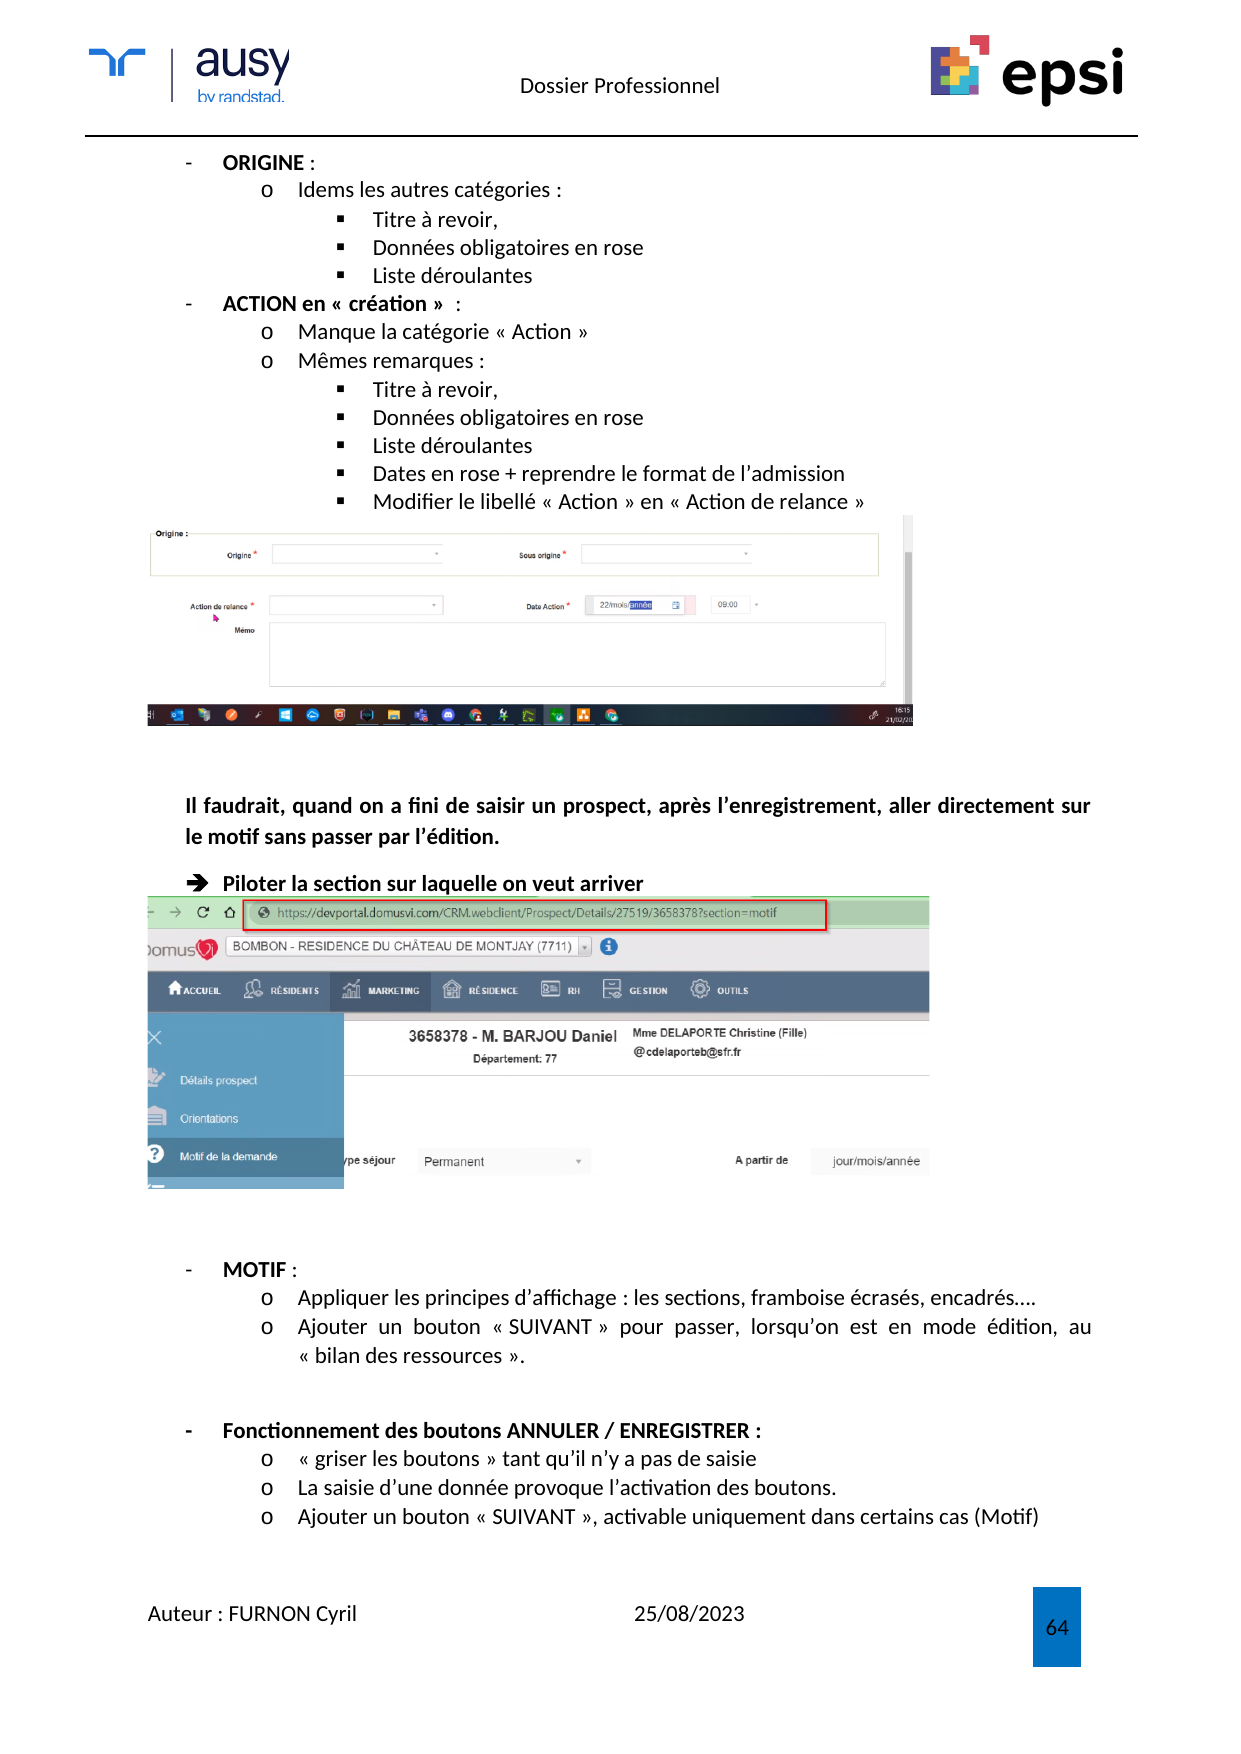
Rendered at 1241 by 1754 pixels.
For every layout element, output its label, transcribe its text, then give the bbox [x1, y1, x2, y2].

list Mêmes remarques : [260, 346, 1093, 375]
picture [147, 515, 913, 726]
text Il faudrait, quand on a fini de saisir un prospect, après l’enregistrement, aller directement sur le motif sans passer par l’édition. [185, 792, 1093, 850]
list Piloter la section sur laquelle on veut arriver [185, 869, 1093, 897]
list Modifier le libellé « Action » en « Action de relance » [335, 487, 1093, 515]
list Idems les autres catégories : [260, 176, 1093, 205]
list Données obligatoires en rose [335, 403, 1093, 431]
list Fonctionnement des boutons ANNULER / ENREGISTRER : [185, 1416, 1093, 1444]
list Liste déroulantes [335, 261, 1093, 289]
picture [147, 896, 930, 1189]
list MOTIF : [185, 1255, 1093, 1283]
list ACTION en « création » : [185, 289, 1093, 317]
list Données obligatoires en rose [335, 233, 1093, 261]
list Manque la catégorie « Action » [260, 317, 1093, 346]
list Titre à revoir, [335, 375, 1093, 403]
list Titre à revoir, [335, 205, 1093, 233]
list Dates en rose + reprendre le format de l’admission [335, 459, 1093, 487]
list Ajouter un bouton « SUIVANT » pour passer, lorsqu’on est en mode édition, au « bilan des ressources ». [260, 1312, 1093, 1369]
list Liste déroulantes [335, 431, 1093, 459]
list La saisie d’une donnée provoque l’activation des boutons. [260, 1473, 1093, 1502]
list « griser les boutons » tant qu’il n’y a pas de saisie [260, 1444, 1093, 1473]
picture [88, 48, 289, 102]
list ORIGINE : [185, 148, 1093, 176]
list Ajouter un bouton « SUIVANT », activable uniquement dans certains cas (Motif) [260, 1502, 1093, 1532]
list Appliquer les principes d’affichage : les sections, framboise écrasés, encadrés…. [260, 1283, 1093, 1312]
